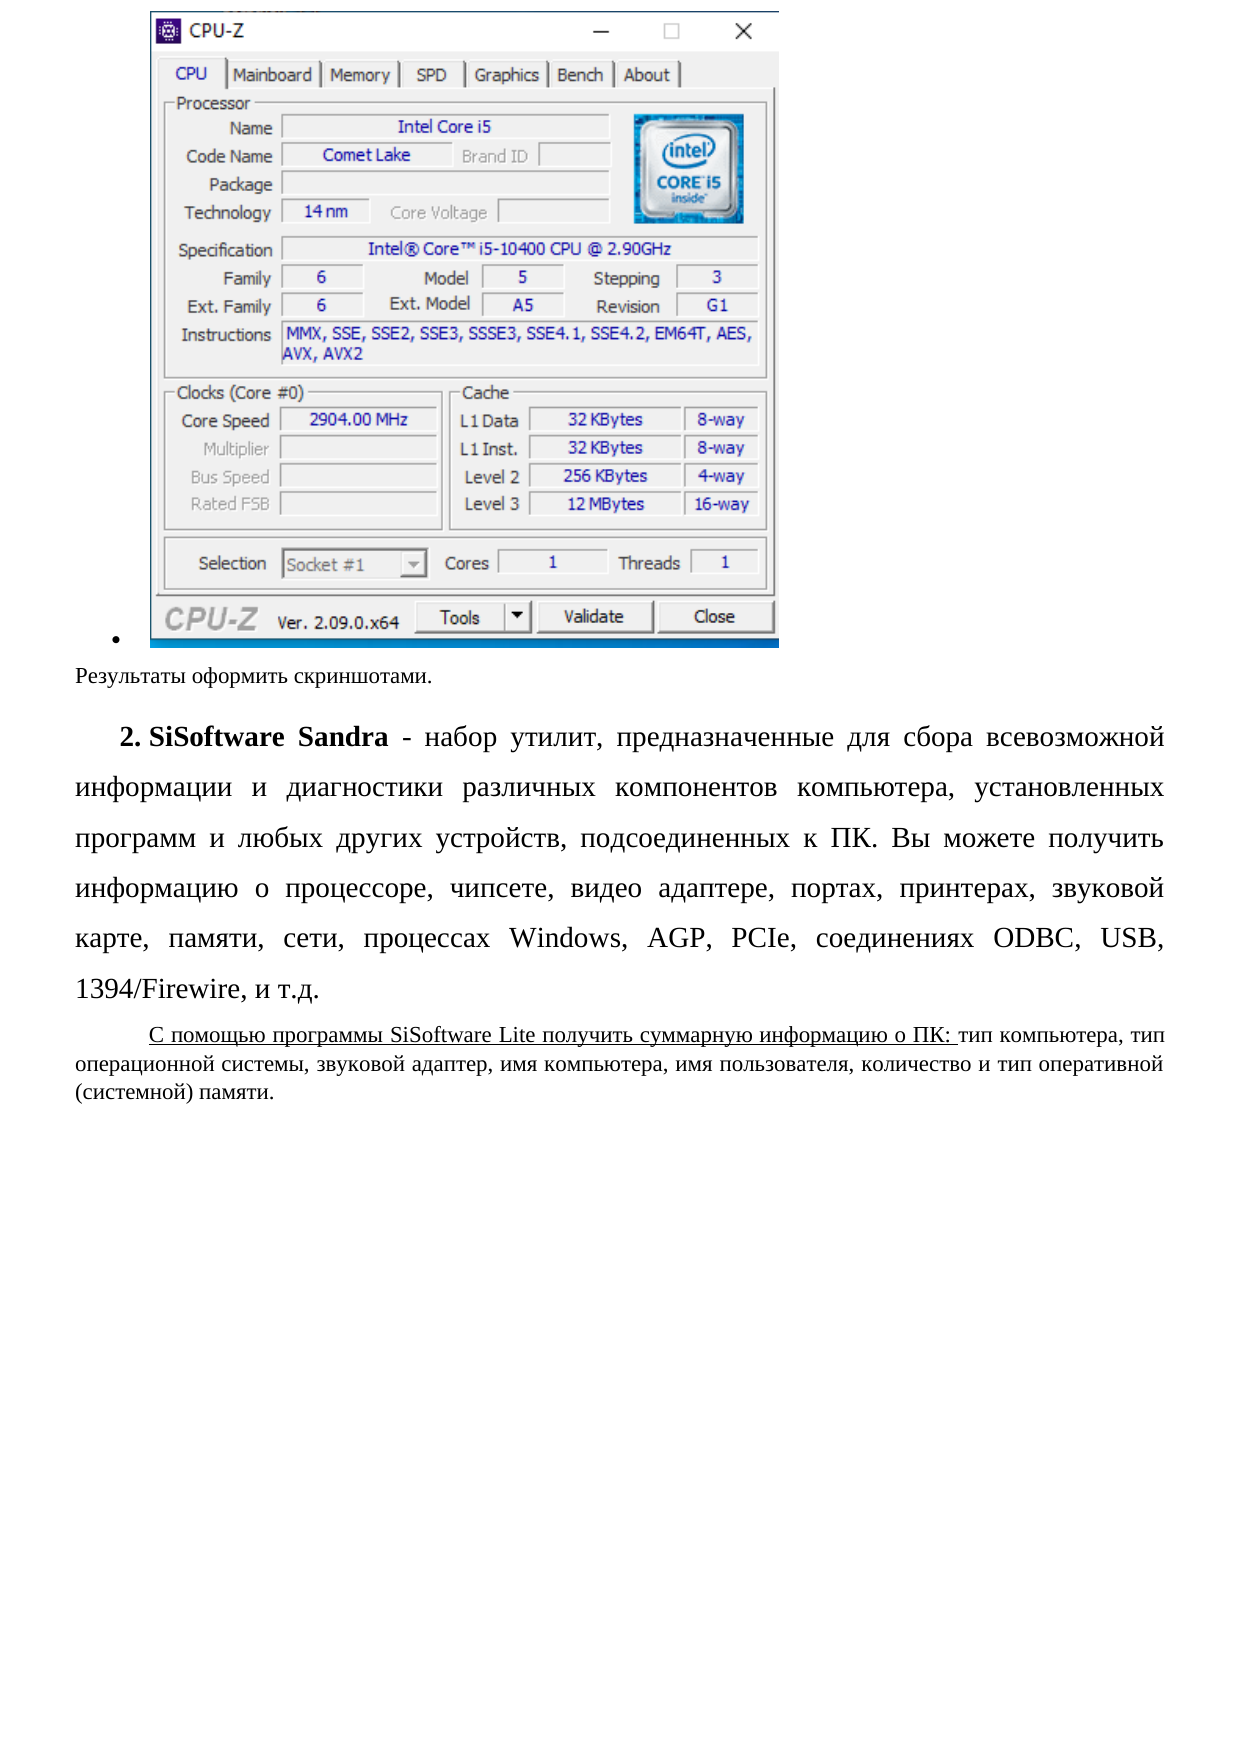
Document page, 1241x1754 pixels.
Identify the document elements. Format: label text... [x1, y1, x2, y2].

text Результаты оформить скриншотами. [75, 662, 1165, 689]
text С помощью программы SiSoftware Lite получить суммарную информацию о ПК: тип компьютера, тип операционной системы, звуковой адаптер, имя компьютера, имя пользователя, количество и тип оперативной (системной) памяти. [75, 1021, 1165, 1104]
picture [150, 11, 779, 648]
list SiSoftware Sandra - набор утилит, предназначенные для сбора всевозможной информации и диагностики различных компонентов компьютера, установленных программ и любых других устройств, подсоединенных к ПК. Вы можете получить информацию о процессоре, чипсете, видео адаптере, портах, принтерах, звуковой карте, памяти, сети, процессах Windows, AGP, PCIe, соединениях ODBC, USB, 1394/Firewire, и т.д. [75, 719, 1165, 1004]
